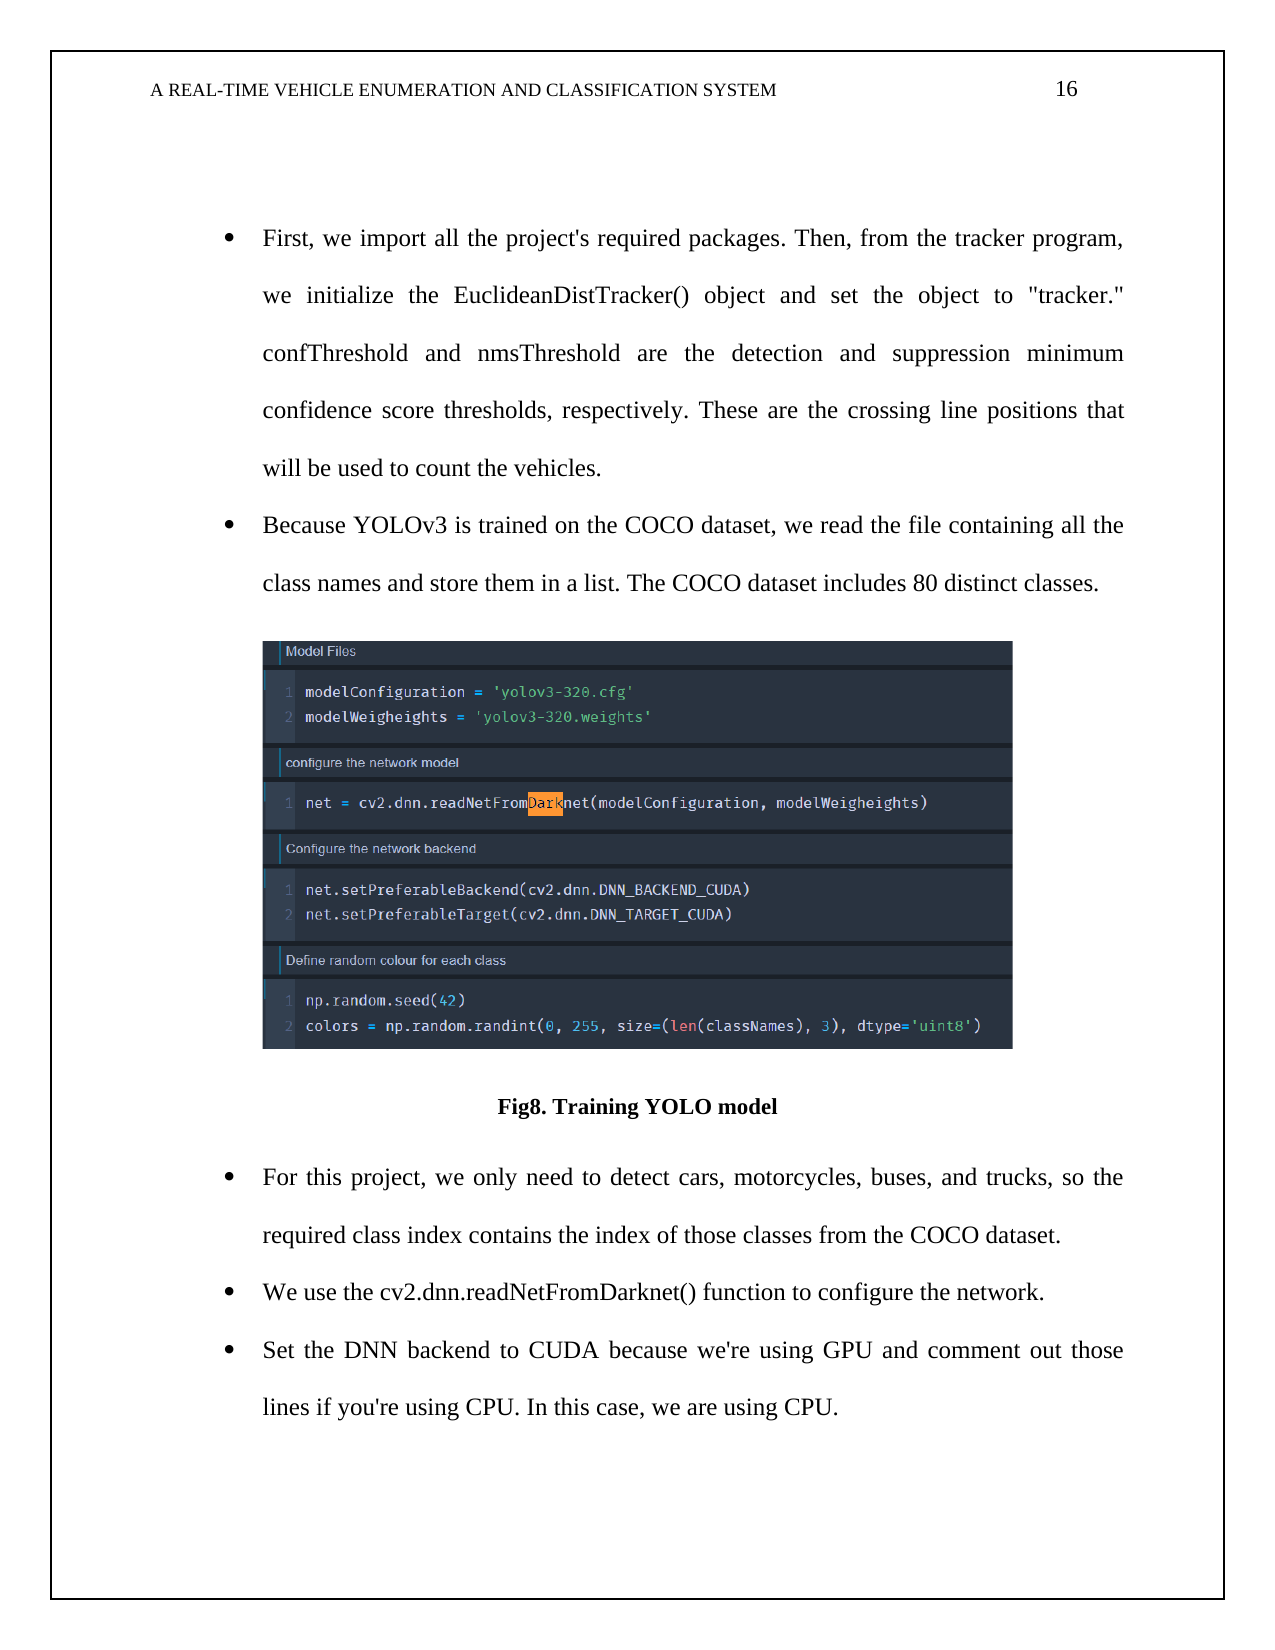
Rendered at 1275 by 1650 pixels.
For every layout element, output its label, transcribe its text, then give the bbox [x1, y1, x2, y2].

list Because YOLOv3 is trained on the COCO dataset, we read the file containing all the class names and store them in a list. The COCO dataset includes 80 distinct classes. [225, 510, 1125, 596]
picture [262, 641, 1013, 1049]
text Fig8. Training YOLO model [150, 1093, 1125, 1119]
list We use the cv2.dnn.readNetFromDarknet() function to configure the network. [225, 1277, 1125, 1306]
list First, we import all the project's required packages. Then, from the tracker program, we initialize the EuclideanDistTracker() object and set the object to "tracker." confThreshold and nmsThreshold are the detection and suppression minimum confidence score thresholds, respectively. These are the crossing line positions that will be used to count the vehicles. [225, 223, 1125, 481]
list For this project, we only need to detect cars, motorcycles, buses, and trucks, so the required class index contains the index of those classes from the COCO dataset. [225, 1162, 1125, 1248]
list Set the DNN backend to CUDA because we're using GPU and comment out those lines if you're using CPU. In this case, we are using CPU. [225, 1335, 1125, 1421]
